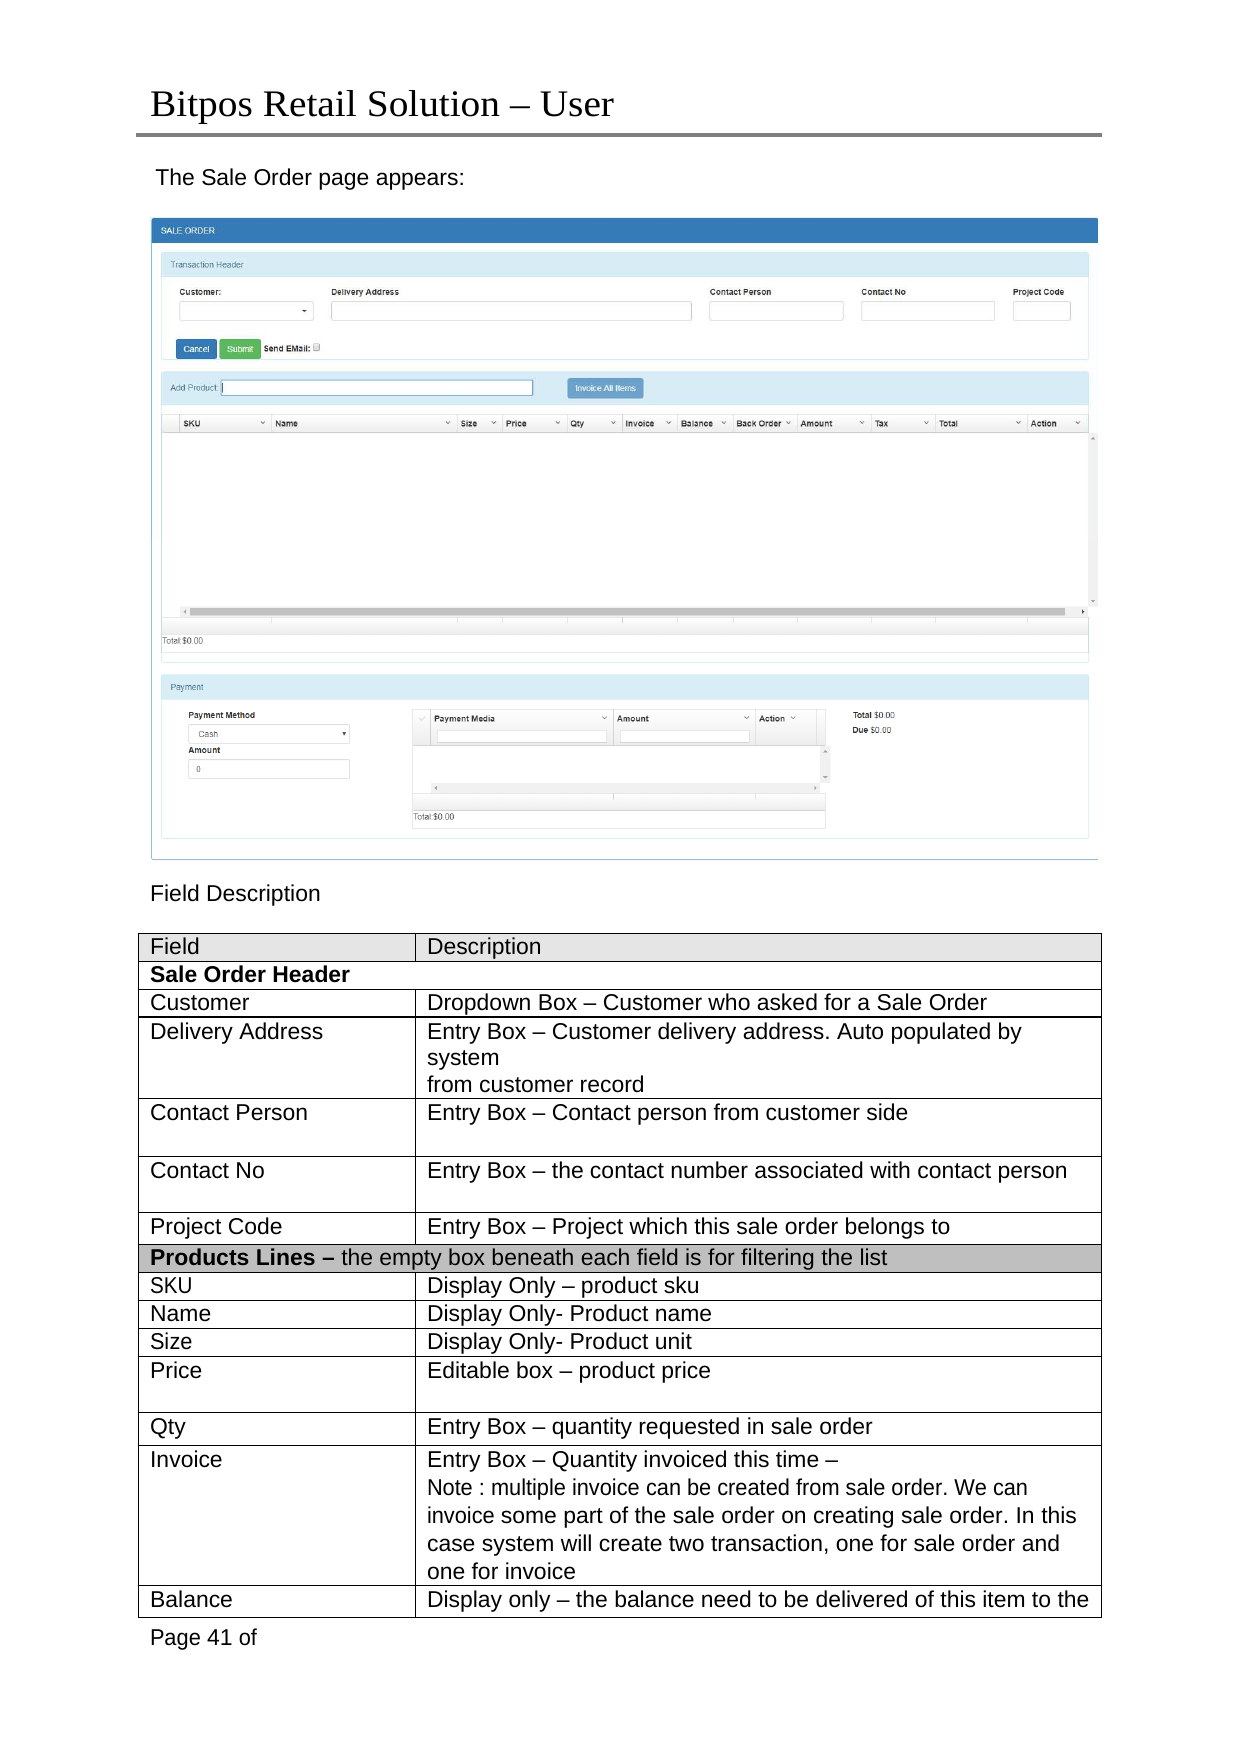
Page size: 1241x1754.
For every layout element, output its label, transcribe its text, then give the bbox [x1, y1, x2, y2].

table_cell Customer [139, 990, 415, 1016]
table_cell Entry Box – Project which this sale order belongs to [416, 1213, 1101, 1244]
table_cell Price [139, 1357, 415, 1412]
table_cell Balance [139, 1586, 415, 1617]
text The Sale Order page appears: [155, 164, 1178, 191]
table_cell Products Lines – the empty box beneath each field is for filtering the list [139, 1245, 1101, 1272]
table_cell Entry Box – quantity requested in sale order [416, 1413, 1101, 1445]
table_cell Qty [139, 1413, 415, 1445]
table_cell Name [139, 1301, 415, 1328]
table_cell Entry Box – Quantity invoiced this time – Note : multiple invoice can be created from sale order. We can invoice some part of the sale order on creating sale order. In this case system will create two transaction, one for sale order and one for invoice [416, 1446, 1101, 1585]
table_cell Delivery Address [139, 1018, 415, 1098]
table_cell Entry Box – Contact person from customer side [416, 1099, 1101, 1156]
table_cell Display Only – product sku [416, 1273, 1101, 1300]
table_cell Entry Box – Customer delivery address. Auto populated by system from customer record [416, 1018, 1101, 1098]
table_cell Display Only- Product unit [416, 1329, 1101, 1356]
table_cell Sale Order Header [139, 962, 1101, 988]
table_cell Display Only- Product name [416, 1301, 1101, 1328]
table_cell Contact Person [139, 1099, 415, 1156]
table_cell Size [139, 1329, 415, 1356]
table_cell Editable box – product price [416, 1357, 1101, 1412]
table_cell SKU [139, 1273, 415, 1300]
table_header Description [416, 934, 1101, 961]
table_cell Project Code [139, 1213, 415, 1244]
table_cell Invoice [139, 1446, 415, 1585]
table_cell Entry Box – the contact number associated with contact person [416, 1157, 1101, 1212]
table_header Field [139, 934, 415, 961]
table_cell Display only – the balance need to be delivered of this item to the [416, 1586, 1101, 1617]
table_cell Contact No [139, 1157, 415, 1212]
table_cell Dropdown Box – Customer who asked for a Sale Order [416, 990, 1101, 1016]
picture [150, 217, 1098, 861]
